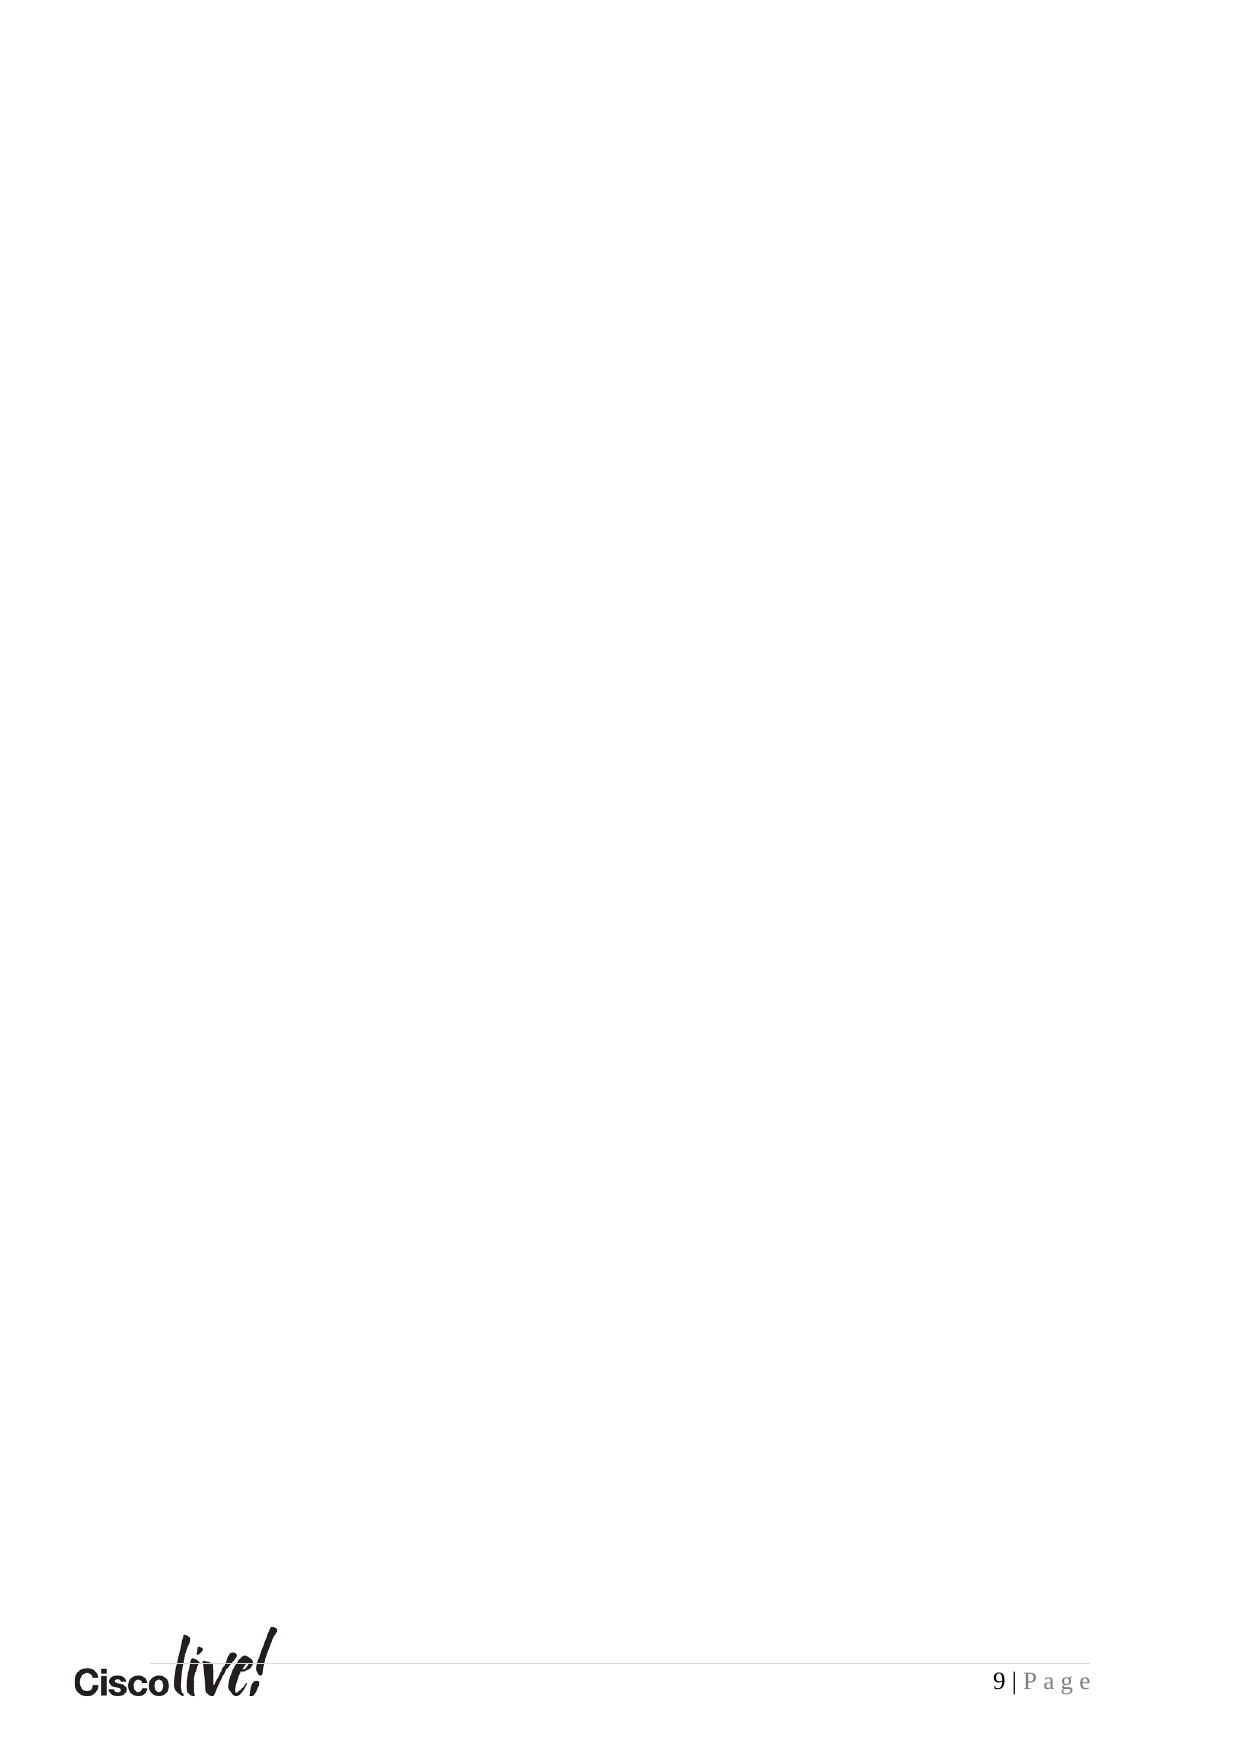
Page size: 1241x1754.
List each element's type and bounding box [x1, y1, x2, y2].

picture [74, 1627, 278, 1698]
